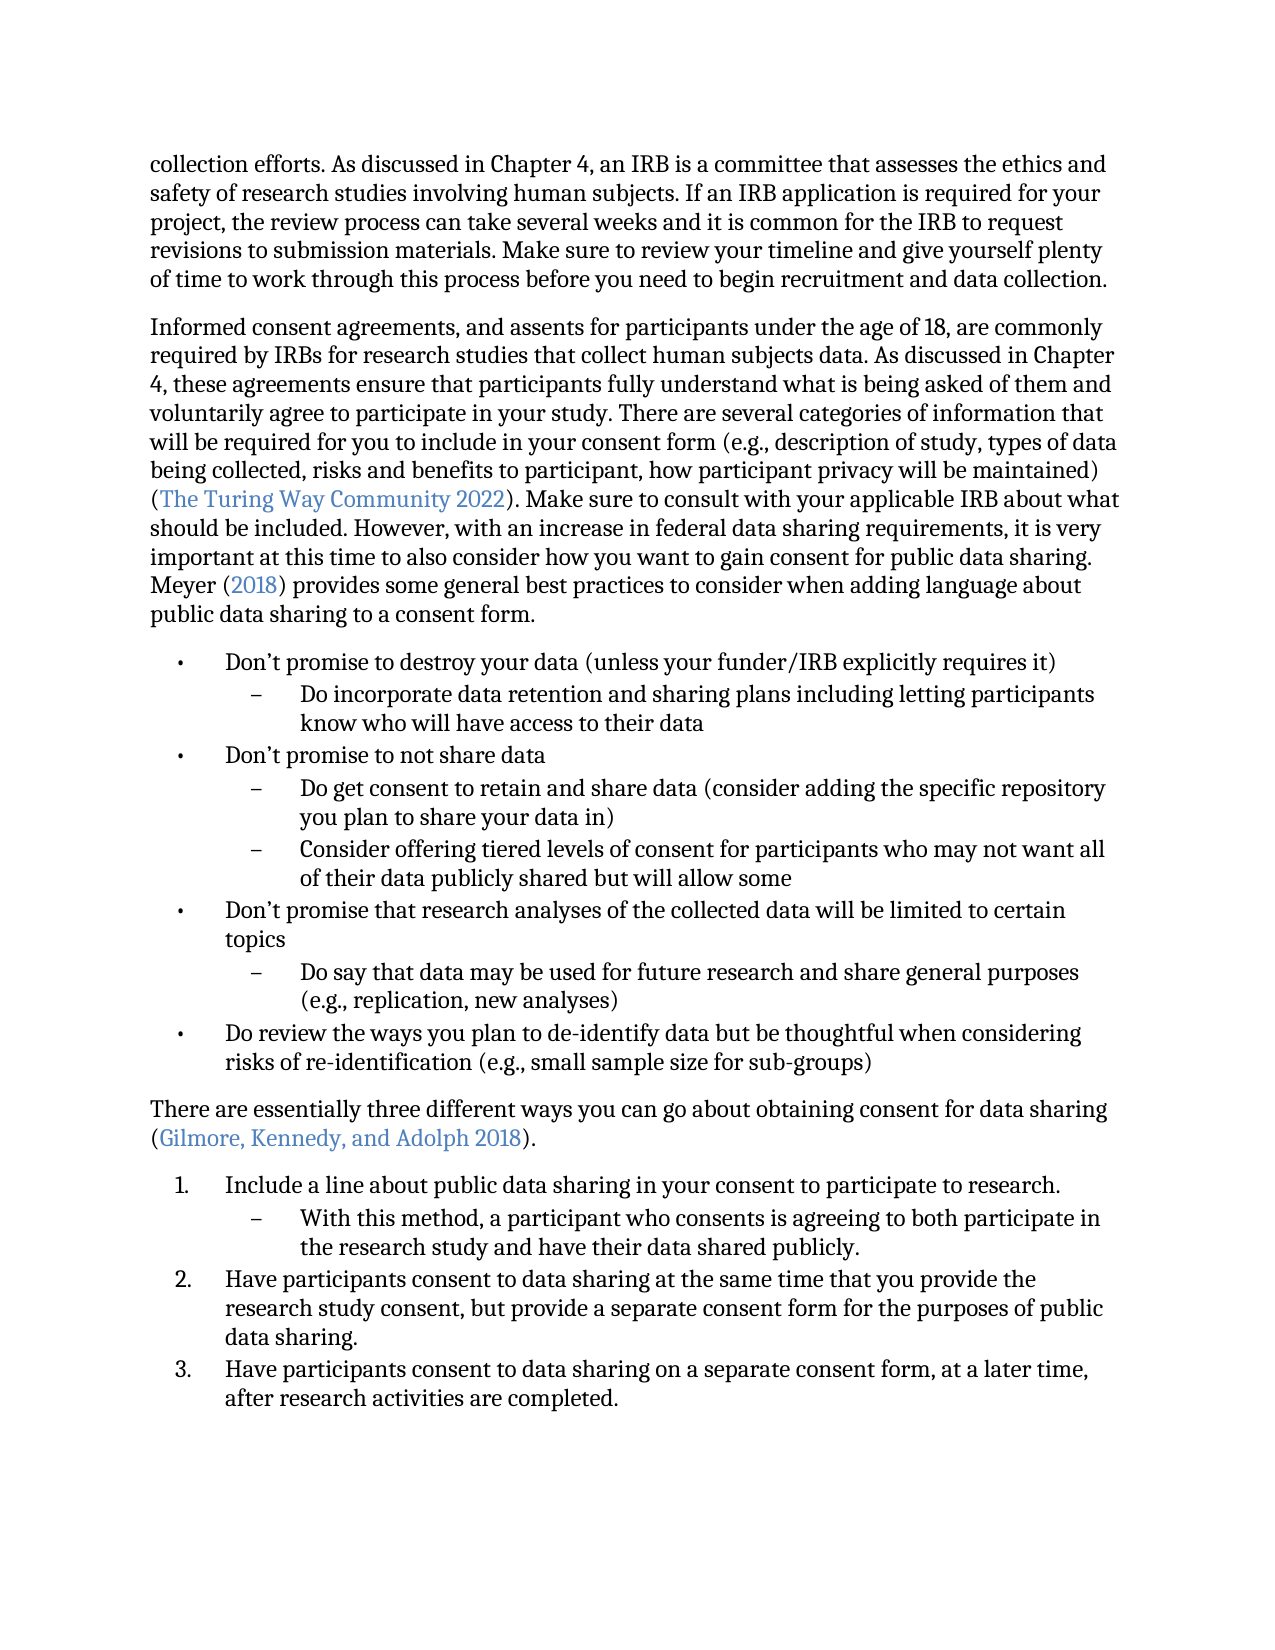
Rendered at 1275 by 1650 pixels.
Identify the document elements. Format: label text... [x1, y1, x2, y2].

list Don’t promise that research analyses of the collected data will be limited to certain topics [175, 896, 1125, 954]
list Don’t promise to not share data [175, 741, 1125, 770]
list Have participants consent to data sharing on a separate consent form, at a later time, after research activities are completed. [175, 1355, 1125, 1412]
list Do incorporate data retention and sharing plans including letting participants know who will have access to their data [250, 680, 1125, 737]
list Don’t promise to destroy your data (unless your funder/IRB explicitly requires it) [175, 647, 1125, 676]
list Include a line about public data sharing in your consent to participate to research. [175, 1171, 1125, 1200]
text Informed consent agreements, and assents for participants under the age of 18, are commonly required by IRBs for research studies that collect human subjects data. As discussed in Chapter 4, these agreements ensure that participants fully understand what is being asked of them and voluntarily agree to participate in your study. There are several categories of information that will be required for you to include in your consent form (e.g., description of study, types of data being collected, risks and benefits to participant, how participant privacy will be maintained) (The Turing Way Community 2022). Make sure to consult with your applicable IRB about what should be included. However, with an increase in federal data sharing requirements, it is very important at this time to also consider how you want to gain consent for public data sharing. Meyer (2018) provides some general best practices to consider when adding language about public data sharing to a consent form. [150, 312, 1125, 629]
list Have participants consent to data sharing at the same time that you provide the research study consent, but provide a separate consent form for the purposes of public data sharing. [175, 1265, 1125, 1351]
list Do say that data may be used for future research and share general purposes (e.g., replication, new analyses) [250, 957, 1125, 1015]
list With this method, a participant who consents is agreeing to both participate in the research study and have their data shared publicly. [250, 1204, 1125, 1261]
text There are essentially three different ways you can go about obtaining consent for data sharing (Gilmore, Kennedy, and Adolph 2018). [150, 1095, 1125, 1152]
list Do get consent to retain and share data (consider adding the specific repository you plan to share your data in) [250, 774, 1125, 831]
list Consider offering tiered levels of consent for participants who may not want all of their data publicly shared but will allow some [250, 835, 1125, 892]
list Do review the ways you plan to de-identify data but be thoughtful when considering risks of re-identification (e.g., small sample size for sub-groups) [175, 1019, 1125, 1076]
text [150, 150, 1125, 294]
